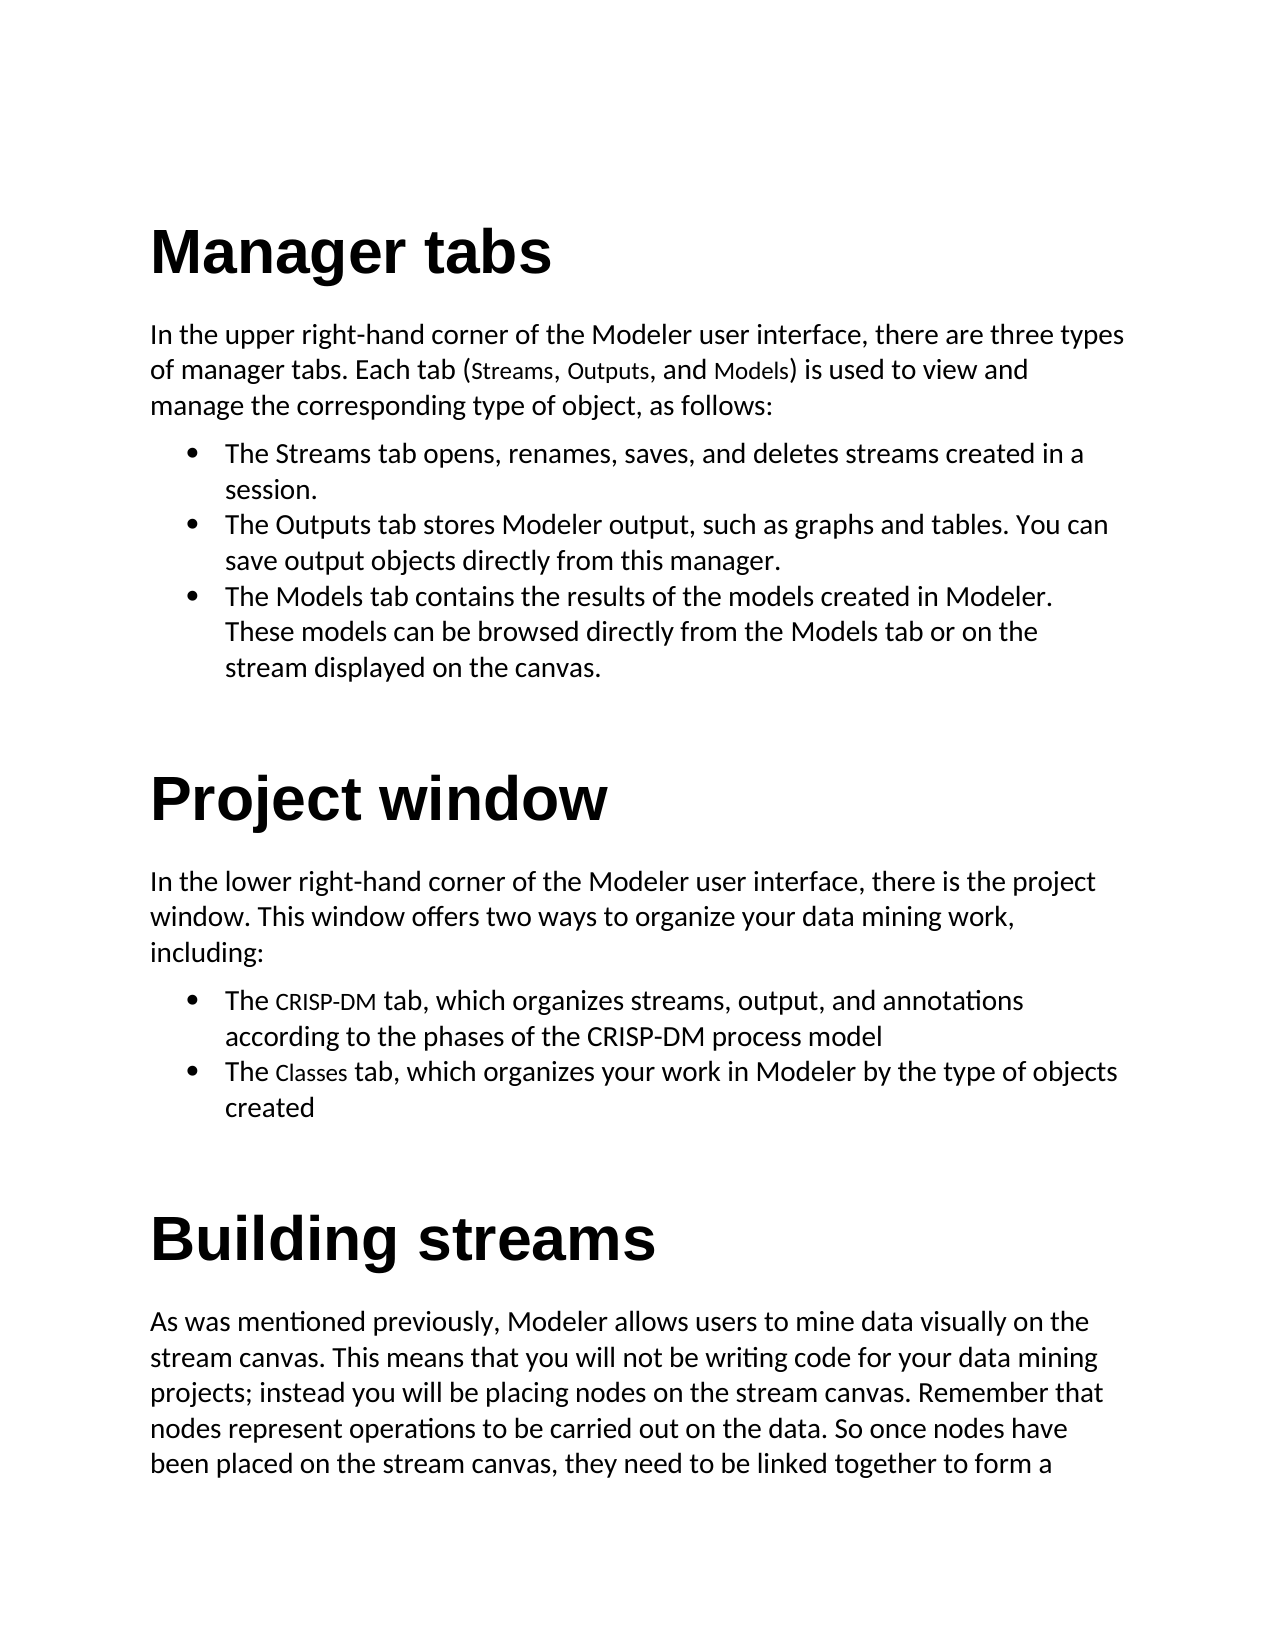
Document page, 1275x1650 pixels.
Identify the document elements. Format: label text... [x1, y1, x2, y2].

list The Outputs tab stores Modeler output, such as graphs and tables. You can save output objects directly from this manager. [187, 506, 1125, 578]
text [150, 1303, 1125, 1481]
list The Models tab contains the results of the models created in Modeler. These models can be browsed directly from the Models tab or on the stream displayed on the canvas. [187, 578, 1125, 684]
subtitle Manager tabs [150, 215, 1125, 287]
list The Streams tab opens, renames, saves, and deletes streams created in a session. [187, 435, 1125, 506]
text Building streams [150, 1202, 1125, 1274]
list The CRISP-DM tab, which organizes streams, output, and annotations according to the phases of the CRISP-DM process model [187, 982, 1125, 1053]
subtitle Project window [150, 762, 1125, 834]
text In the lower right-hand corner of the Modeler user interface, there is the project window. This window offers two ways to organize your data mining work, including: [150, 863, 1125, 970]
list The Classes tab, which organizes your work in Modeler by the type of objects created [187, 1053, 1125, 1125]
text In the upper right-hand corner of the Modeler user interface, there are three types of manager tabs. Each tab (Streams, Outputs, and Models) is used to view and manage the corresponding type of object, as follows: [150, 316, 1125, 423]
